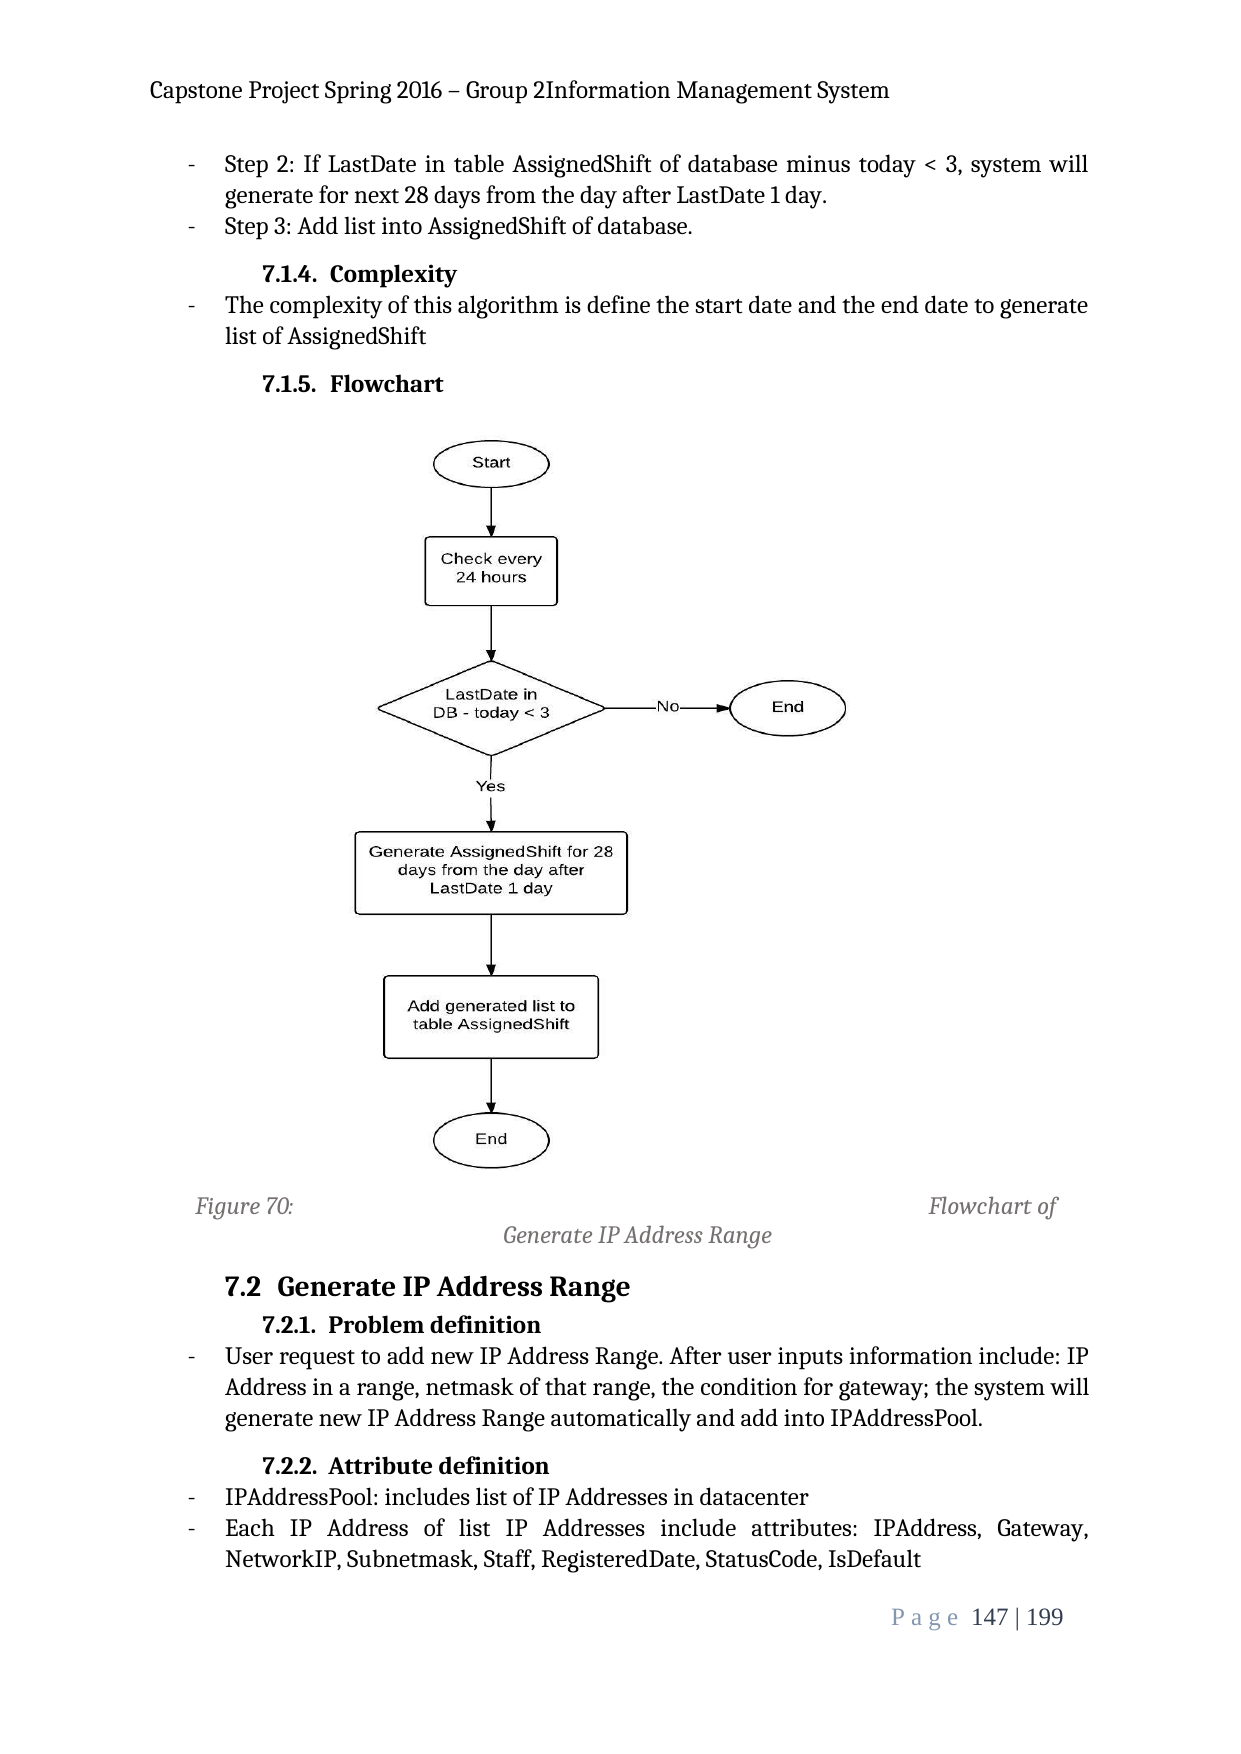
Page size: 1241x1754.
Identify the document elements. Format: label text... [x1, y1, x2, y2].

list Step 2: If LastDate in table AssignedShift of database minus today < 3, system will generate for next 28 days from the day after LastDate 1 day. [187, 150, 1090, 210]
subtitle Flowchart [262, 369, 1090, 398]
list IPAddressPool: includes list of IP Addresses in datacenter [187, 1483, 1090, 1511]
list The complexity of this algorithm is define the start date and the end date to generate list of AssignedShift [187, 291, 1090, 351]
subtitle Problem definition [262, 1311, 1090, 1339]
subtitle Complexity [262, 260, 1090, 288]
list User request to add new IP Address Range. After user inputs information include: IP Address in a range, netmask of that range, the condition for gateway; the system will generate new IP Address Range automatically and add into IPAddressPool. [187, 1342, 1090, 1433]
text Figure 70: Flowchart of Generate IP Address Range [187, 1192, 1090, 1249]
picture [322, 413, 878, 1195]
list Step 3: Add list into AssignedShift of database. [187, 212, 1090, 241]
list Each IP Address of list IP Addresses include attributes: IPAddress, Gateway, NetworkIP, Subnetmask, Staff, RegisteredDate, StatusCode, IsDefault [187, 1514, 1090, 1573]
subtitle Attribute definition [262, 1452, 1090, 1480]
subtitle Generate IP Address Range [225, 1270, 1090, 1304]
